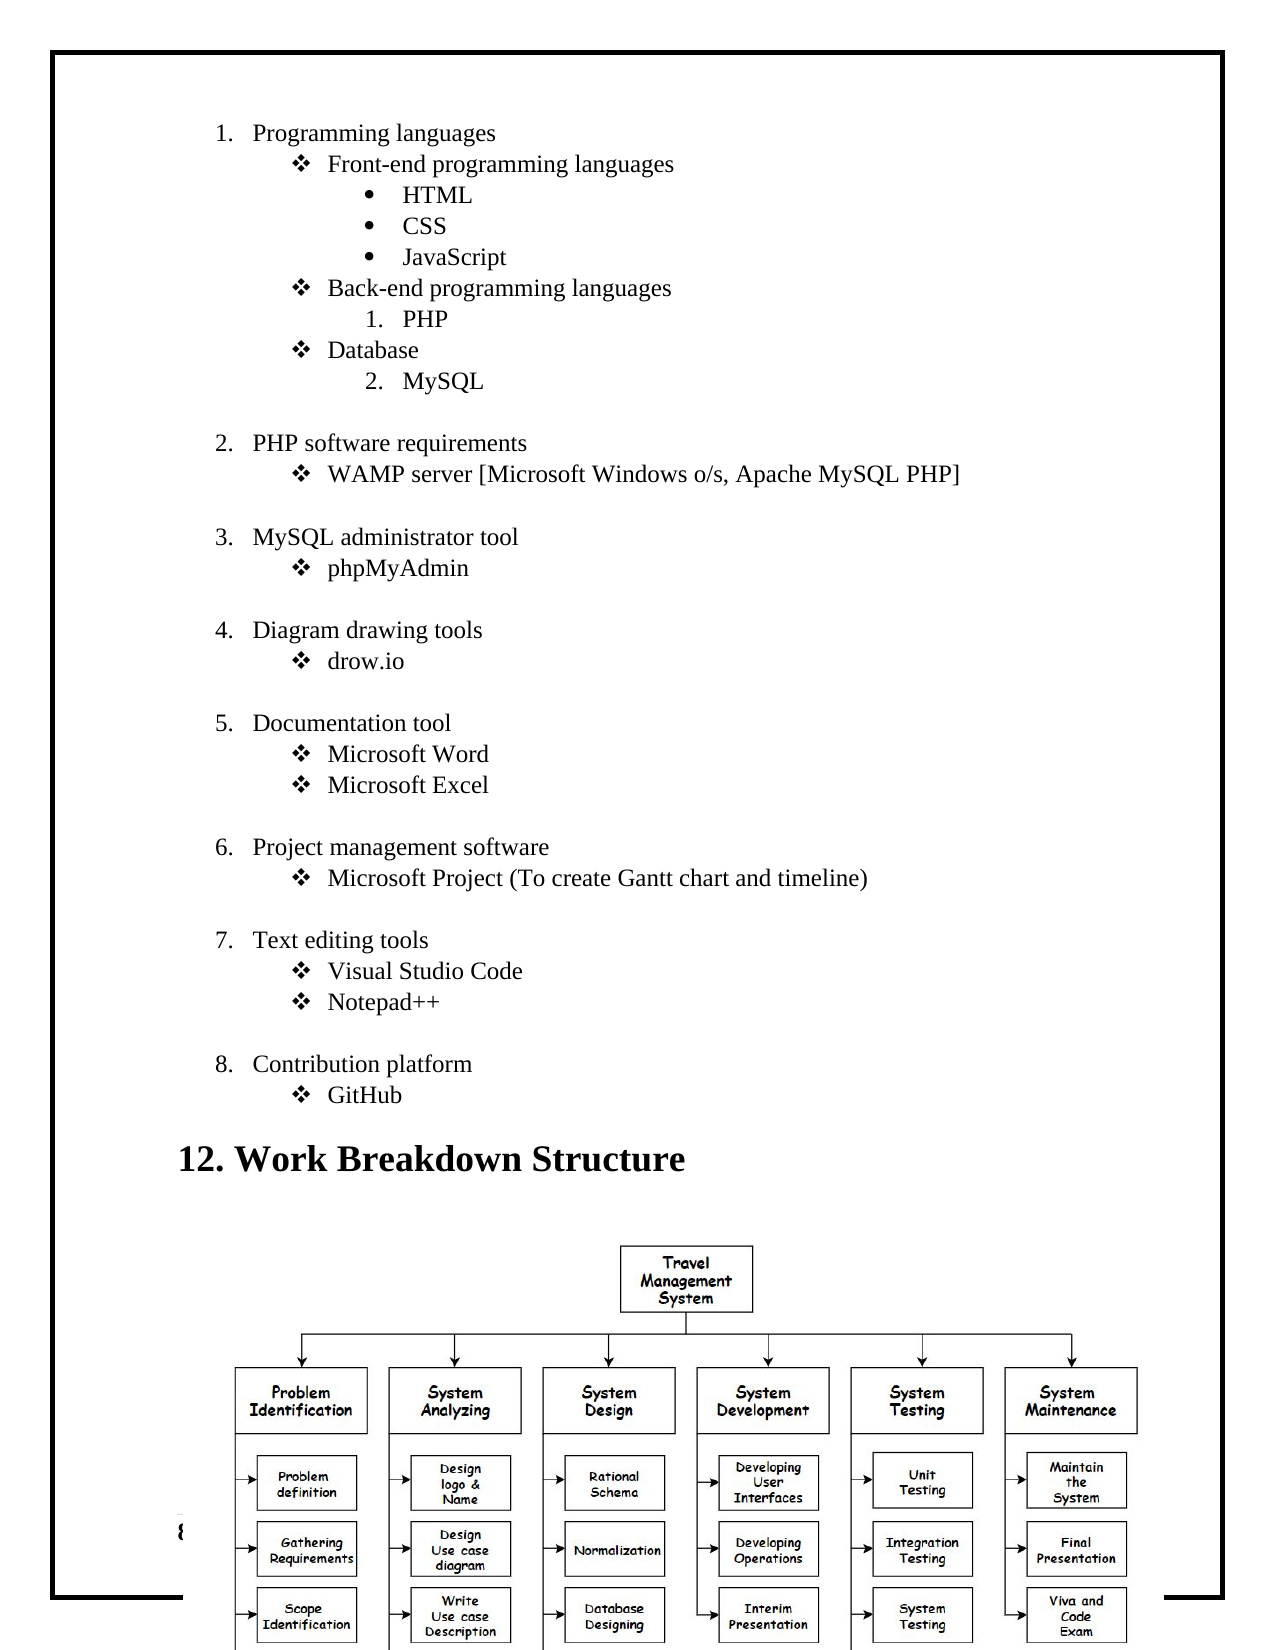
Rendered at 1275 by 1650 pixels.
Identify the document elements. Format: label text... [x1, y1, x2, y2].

list CSS [365, 211, 1157, 240]
list Back-end programming languages [290, 273, 1157, 302]
list JavaScript [365, 242, 1157, 271]
list Project management software [215, 832, 1157, 861]
list Documentation tool [215, 708, 1157, 737]
list Microsoft Project (To create Gantt chart and timeline) [290, 863, 1157, 892]
list GitHub [290, 1080, 1157, 1109]
list HTML [365, 180, 1157, 209]
picture [183, 1229, 1164, 1650]
list MySQL administrator tool [215, 522, 1157, 550]
list phpMyAdmin [290, 553, 1157, 581]
list WAMP server [Microsoft Windows o/s, Apache MySQL PHP] [290, 459, 1157, 488]
list Programming languages [215, 118, 1157, 147]
list Front-end programming languages [290, 149, 1157, 178]
list drow.io [290, 646, 1157, 674]
list Notepad++ [290, 987, 1157, 1016]
list Diagram drawing tools [215, 615, 1157, 643]
list Text editing tools [215, 925, 1157, 954]
list Visual Studio Code [290, 956, 1157, 985]
list Microsoft Word [290, 739, 1157, 768]
list Contribution platform [215, 1049, 1157, 1078]
list Microsoft Excel [290, 770, 1157, 799]
list PHP [365, 304, 1157, 333]
list MySQL [365, 366, 1157, 395]
list PHP software requirements [215, 428, 1157, 457]
subtitle 12. Work Breakdown Structure [177, 1136, 1157, 1179]
list Database [290, 335, 1157, 364]
